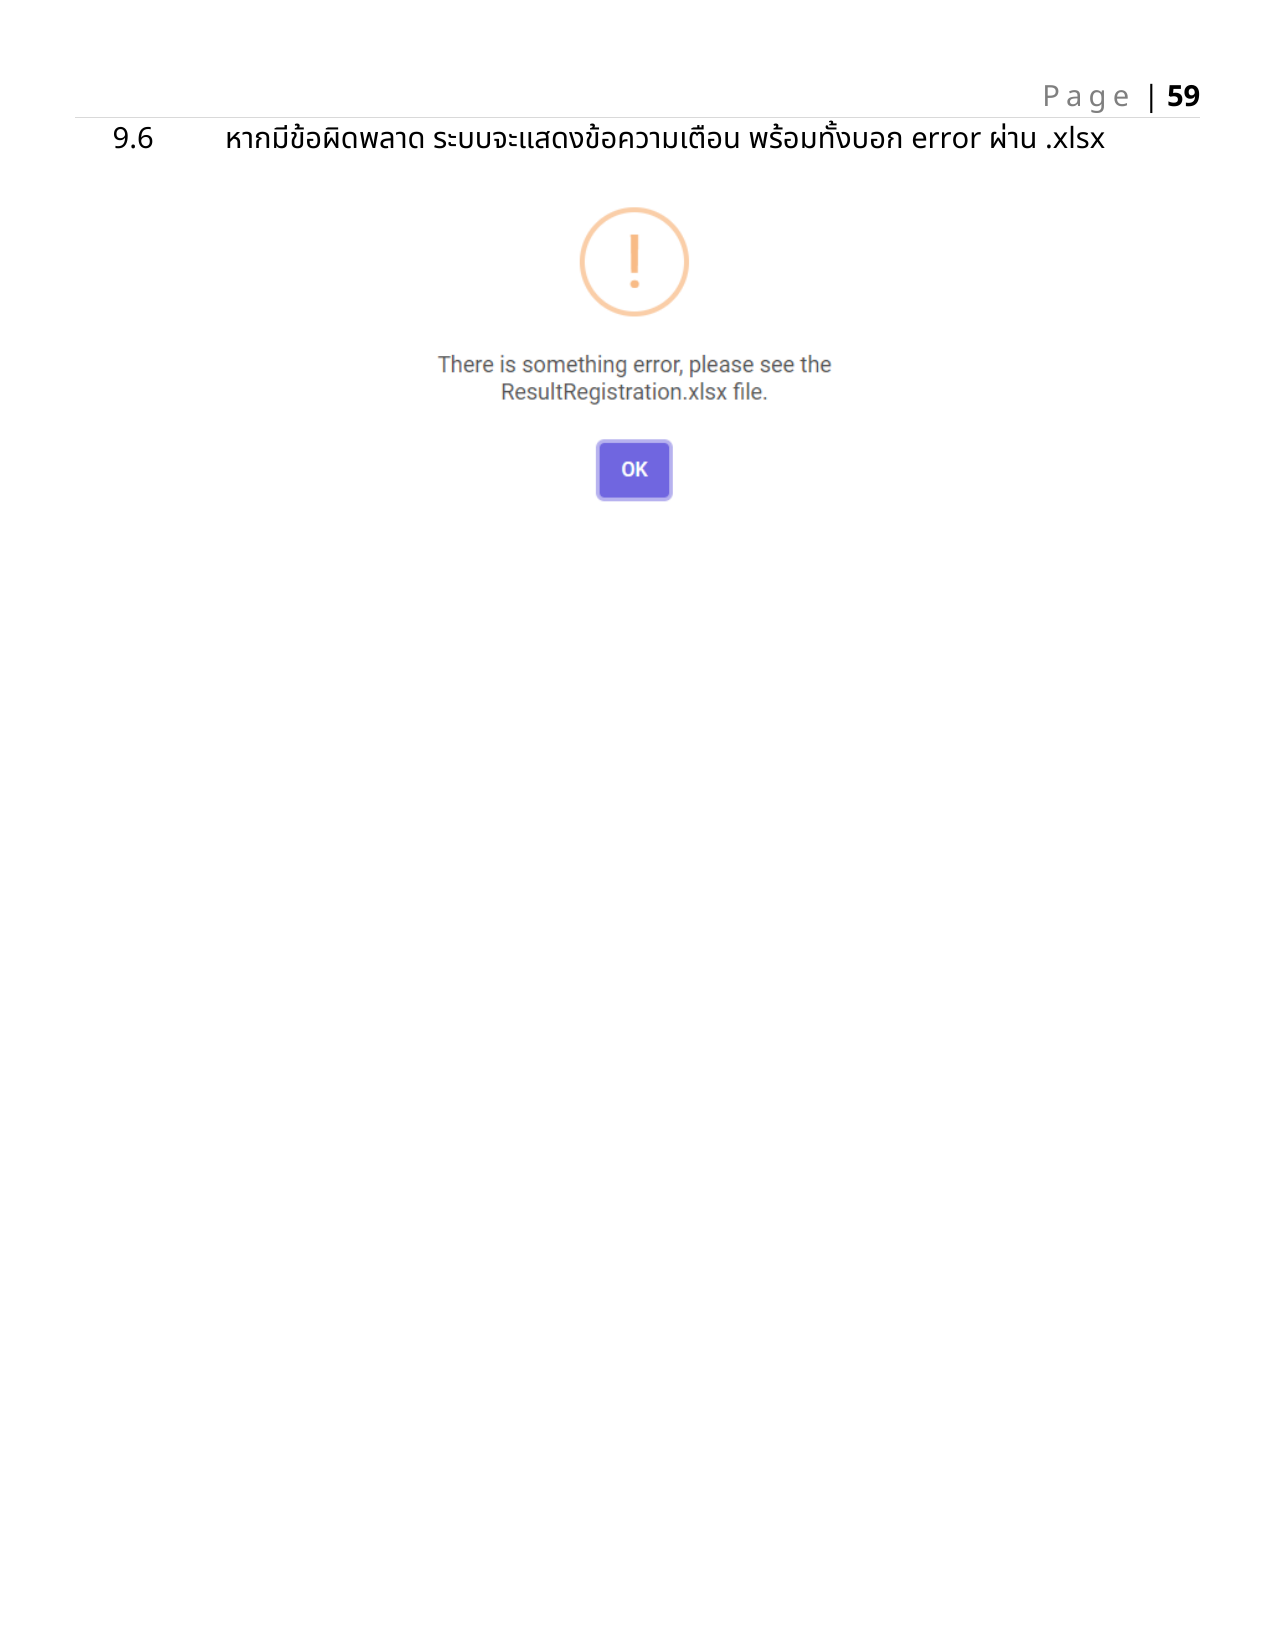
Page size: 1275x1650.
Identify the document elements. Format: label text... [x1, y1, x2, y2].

list หากมีข้อผิดพลาด ระบบจะแสดงข้อความเตือน พร้อมทั้งบอก error ผ่าน .xlsx [112, 118, 1200, 162]
picture [323, 164, 950, 520]
